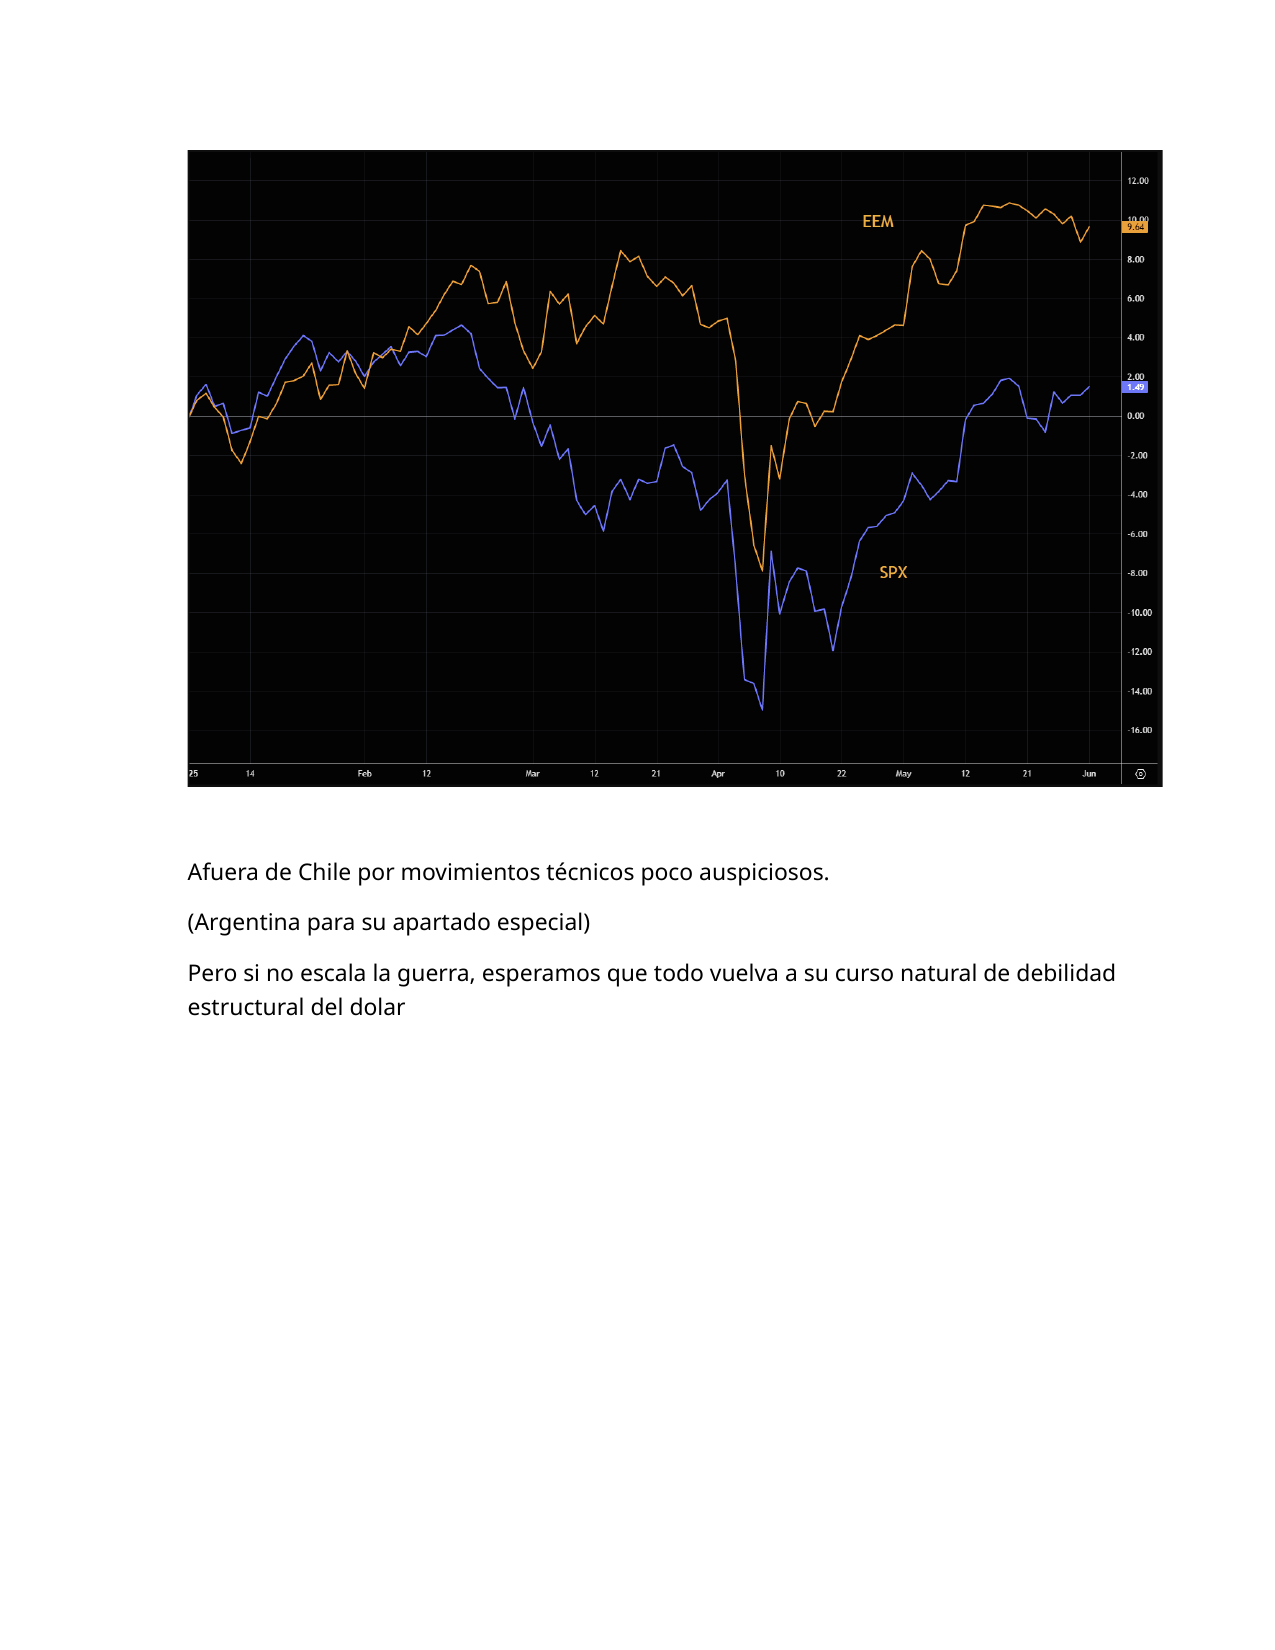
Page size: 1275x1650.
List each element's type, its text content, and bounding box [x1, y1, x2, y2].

text Pero si no escala la guerra, esperamos que todo vuelva a su curso natural de debilidad estructural del dolar [187, 957, 1125, 1022]
text Afuera de Chile por movimientos técnicos poco auspiciosos. [150, 856, 1125, 887]
text (Argentina para su apartado especial) [150, 906, 1125, 938]
picture [187, 150, 1163, 787]
